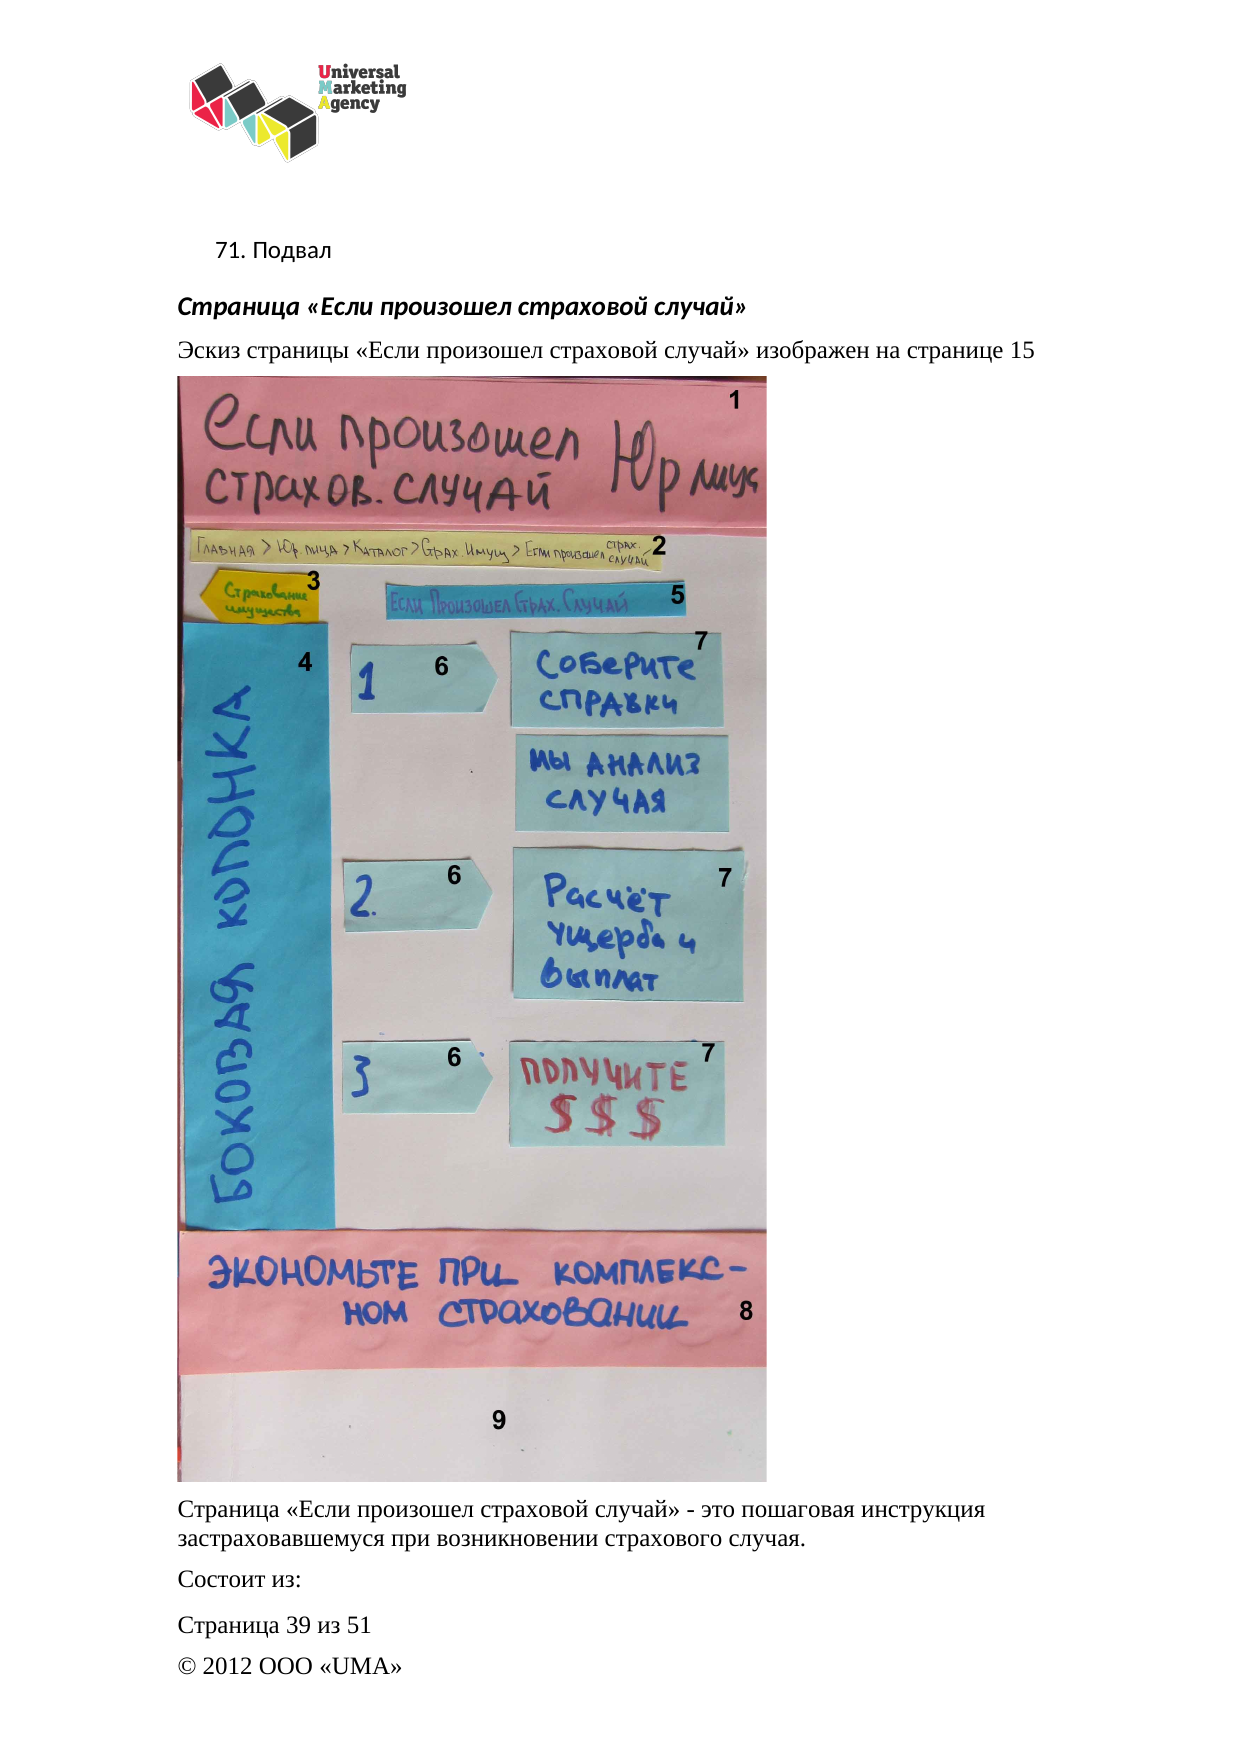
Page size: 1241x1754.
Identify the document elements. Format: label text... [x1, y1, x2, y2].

text Эскиз страницы «Если произошел страховой случай» изображен на странице 15 [177, 335, 1152, 363]
picture [177, 376, 767, 1482]
text Подвал [215, 234, 1152, 264]
picture [177, 24, 415, 193]
subtitle Страница «Если произошел страховой случай» [177, 289, 1152, 322]
text Состоит из: [177, 1564, 1152, 1593]
text Страница «Если произошел страховой случай» - это пошаговая инструкция застраховавшемуся при возникновении страхового случая. [177, 1494, 1152, 1552]
